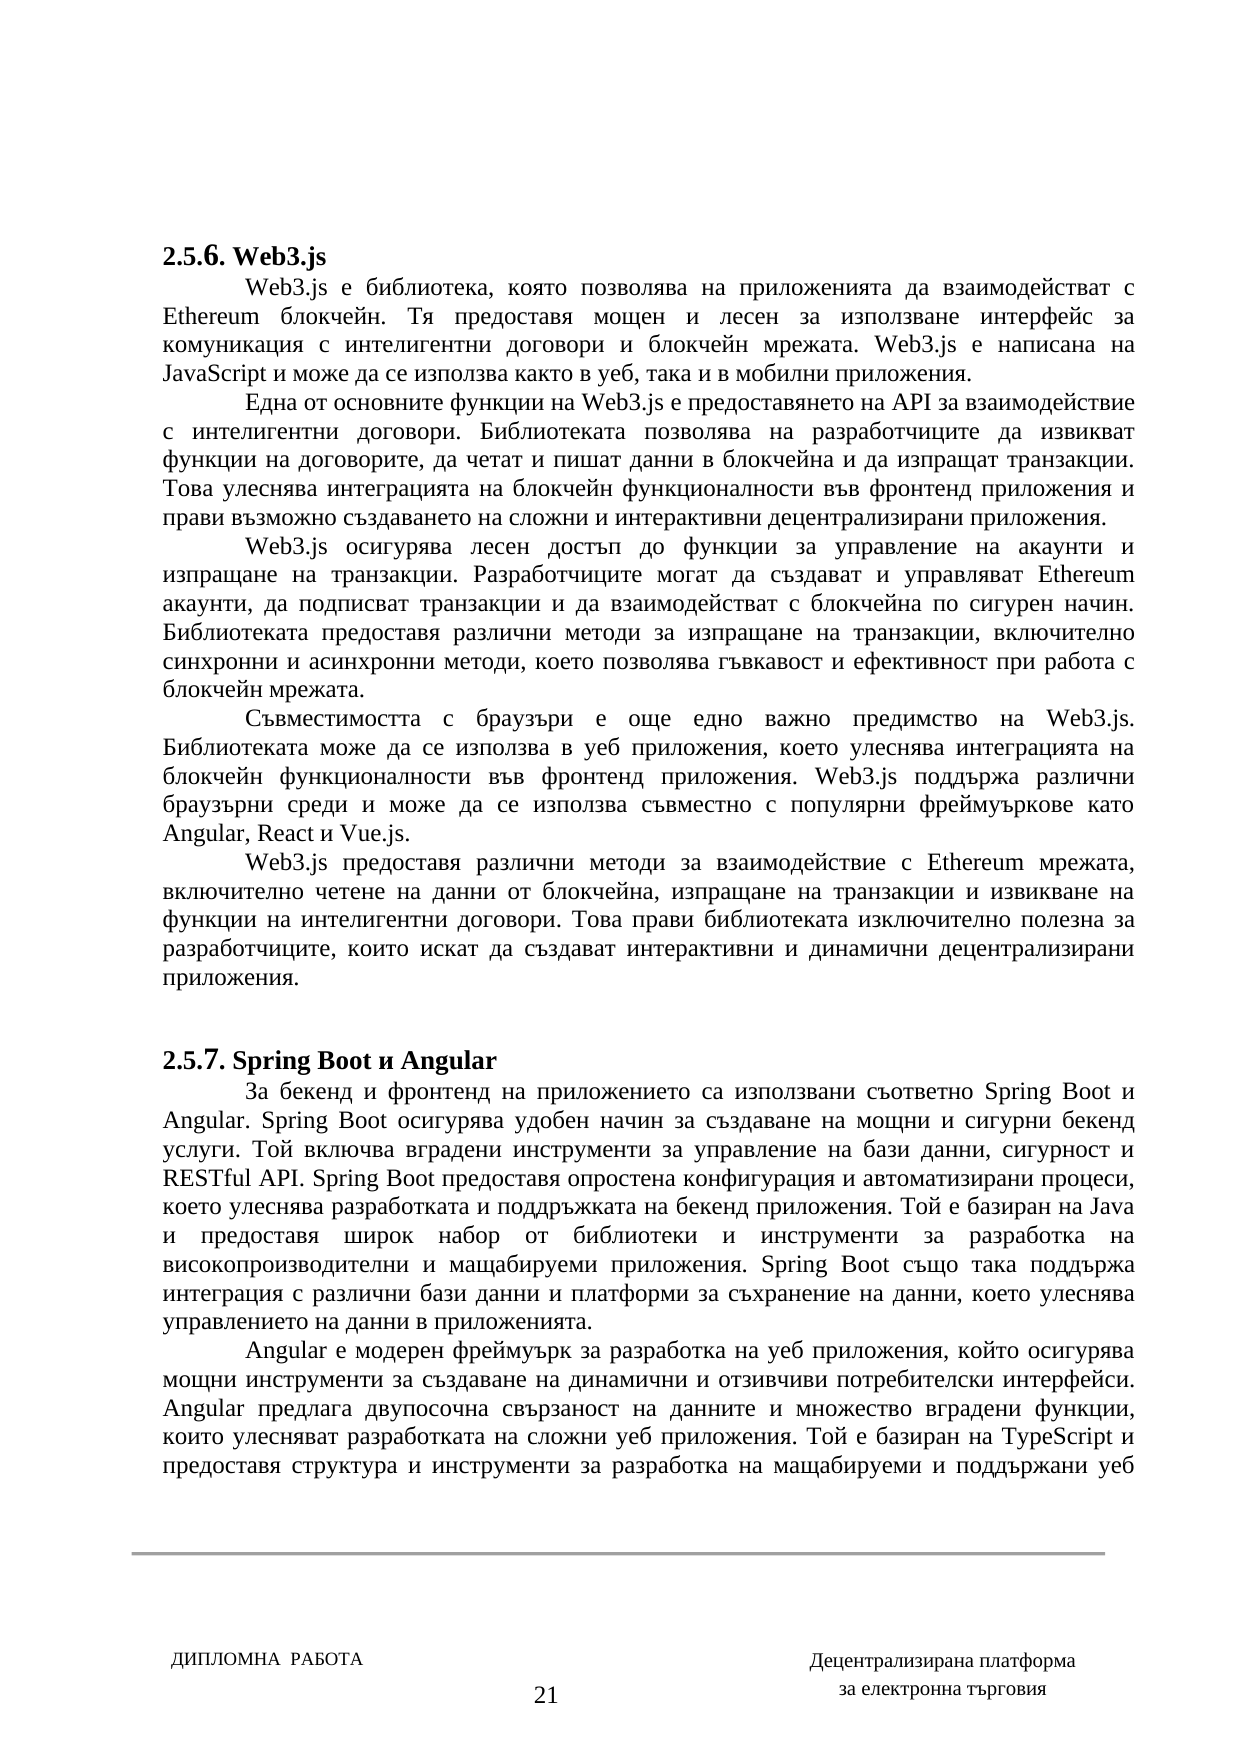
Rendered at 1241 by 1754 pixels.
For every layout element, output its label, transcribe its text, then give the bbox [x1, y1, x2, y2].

text Съвместимостта с браузъри е още едно важно предимство на Web3.js. Библиотеката може да се използва в уеб приложения, което улеснява интеграцията на блокчейн функционалности във фронтенд приложения. Web3.js поддържа различни браузърни среди и може да се използва съвместно с популярни фреймуъркове като Angular, React и Vue.js. [162, 703, 1136, 847]
text Web3.js осигурява лесен достъп до функции за управление на акаунти и изпращане на транзакции. Разработчиците могат да създават и управляват Ethereum акаунти, да подписват транзакции и да взаимодействат с блокчейна по сигурен начин. Библиотеката предоставя различни методи за изпращане на транзакции, включително синхронни и асинхронни методи, което позволява гъвкавост и ефективност при работа с блокчейн мрежата. [162, 531, 1136, 703]
subtitle 2.5.7. Spring Boot и Angular [162, 1040, 1136, 1076]
subtitle 2.5.6. Web3.js [162, 236, 1136, 272]
text Web3.js предоставя различни методи за взаимодействие с Ethereum мрежата, включително четене на данни от блокчейна, изпращане на транзакции и извикване на функции на интелигентни договори. Това прави библиотеката изключително полезна за разработчиците, които искат да създават интерактивни и динамични децентрализирани приложения. [162, 847, 1136, 991]
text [162, 1335, 1136, 1479]
text Една от основните функции на Web3.js е предоставянето на API за взаимодействие с интелигентни договори. Библиотеката позволява на разработчиците да извикват функции на договорите, да четат и пишат данни в блокчейна и да изпращат транзакции. Това улеснява интеграцията на блокчейн функционалности във фронтенд приложения и прави възможно създаването на сложни и интерактивни децентрализирани приложения. [162, 387, 1136, 531]
text За бекенд и фронтенд на приложението са използвани съответно Spring Boot и Angular. Spring Boot осигурява удобен начин за създаване на мощни и сигурни бекенд услуги. Той включва вградени инструменти за управление на бази данни, сигурност и RESTful API. Spring Boot предоставя опростена конфигурация и автоматизирани процеси, което улеснява разработката и поддръжката на бекенд приложения. Той е базиран на Java и предоставя широк набор от библиотеки и инструменти за разработка на високопроизводителни и мащабируеми приложения. Spring Boot също така поддържа интеграция с различни бази данни и платформи за съхранение на данни, което улеснява управлението на данни в приложенията. [162, 1076, 1136, 1335]
text Web3.js е библиотека, която позволява на приложенията да взаимодействат с Ethereum блокчейн. Тя предоставя мощен и лесен за използване интерфейс за комуникация с интелигентни договори и блокчейн мрежата. Web3.js е написана на JavaScript и може да се използва както в уеб, така и в мобилни приложения. [162, 272, 1136, 387]
